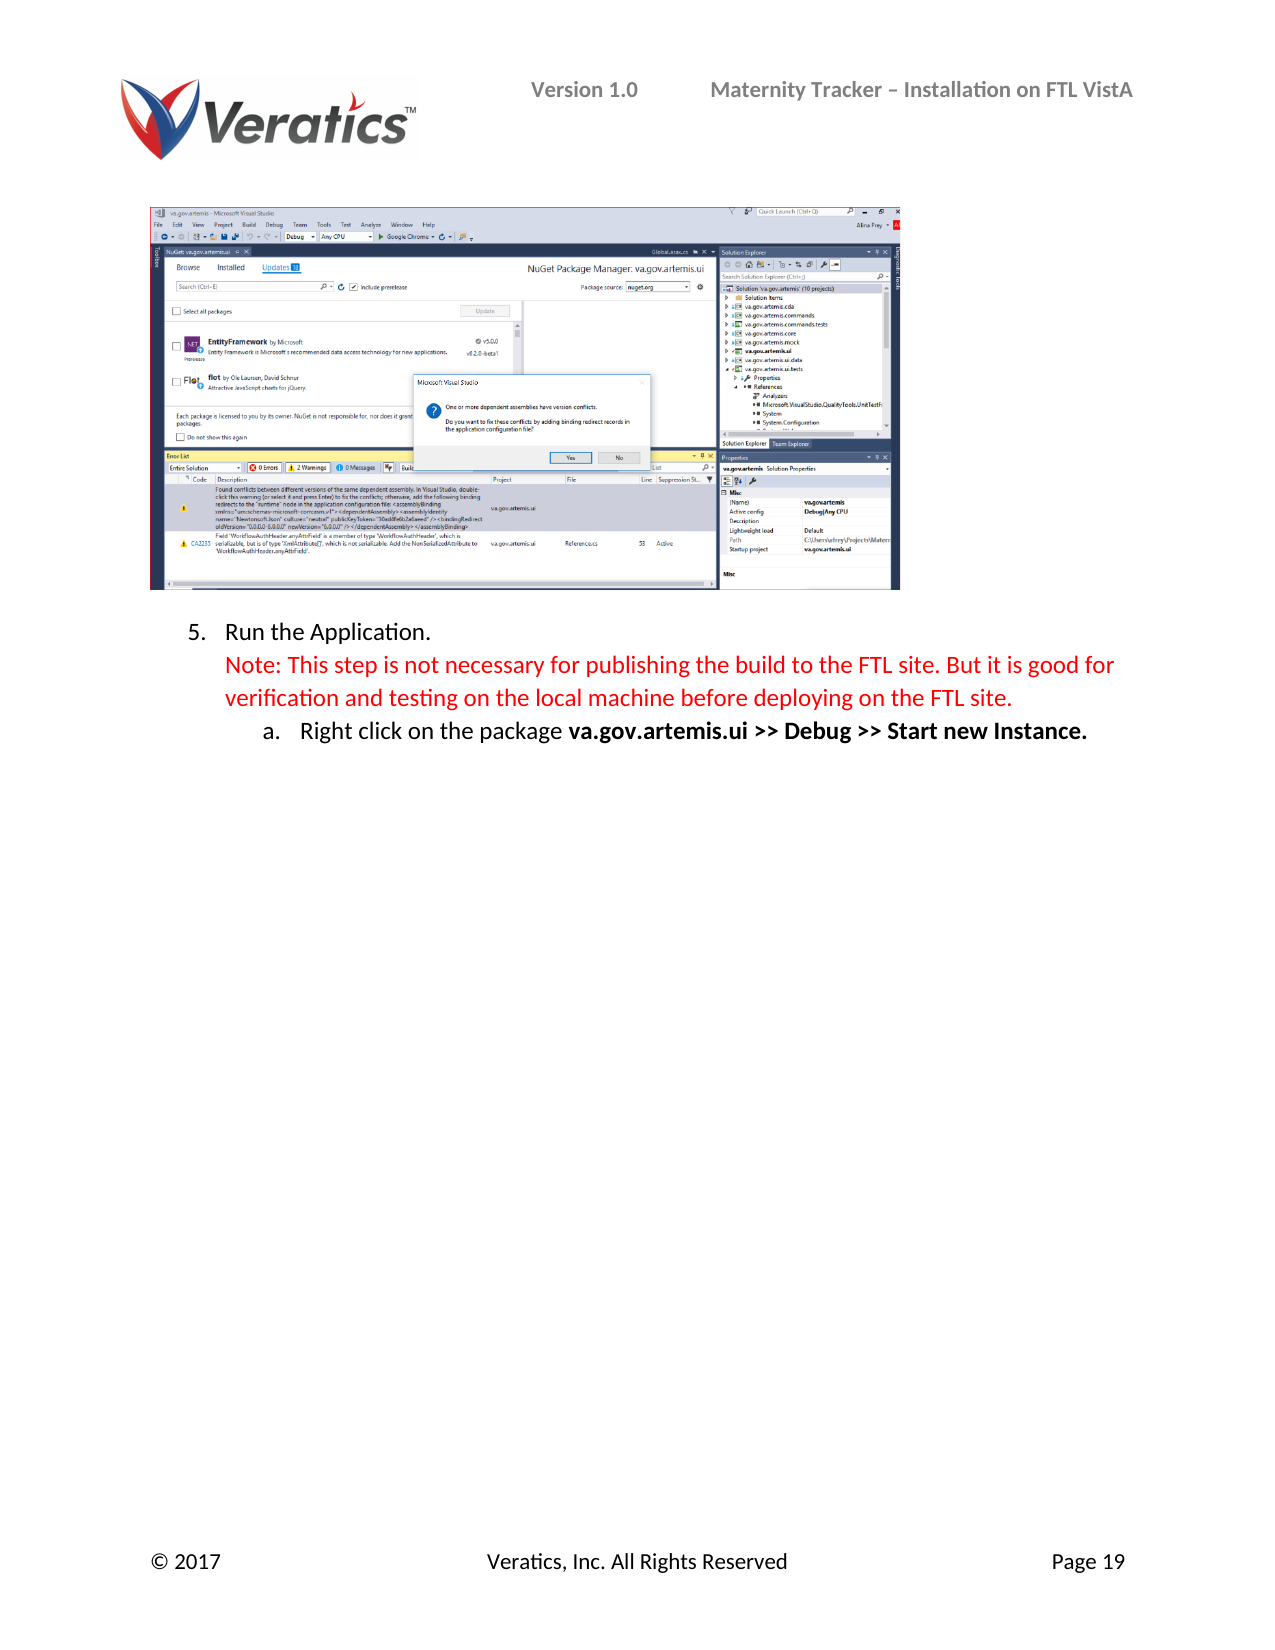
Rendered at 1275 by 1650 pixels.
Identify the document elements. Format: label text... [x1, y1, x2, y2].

list Right click on the package va.gov.artemis.ui >> Debug >> Start new Instance. [262, 715, 1125, 746]
picture [118, 75, 419, 162]
picture [150, 207, 901, 590]
list Run the Application. [187, 617, 1125, 647]
list Note: This step is not necessary for publishing the build to the FTL site. But it is good for verification and testing on the local machine before deploying on the FTL site. [225, 649, 1125, 713]
